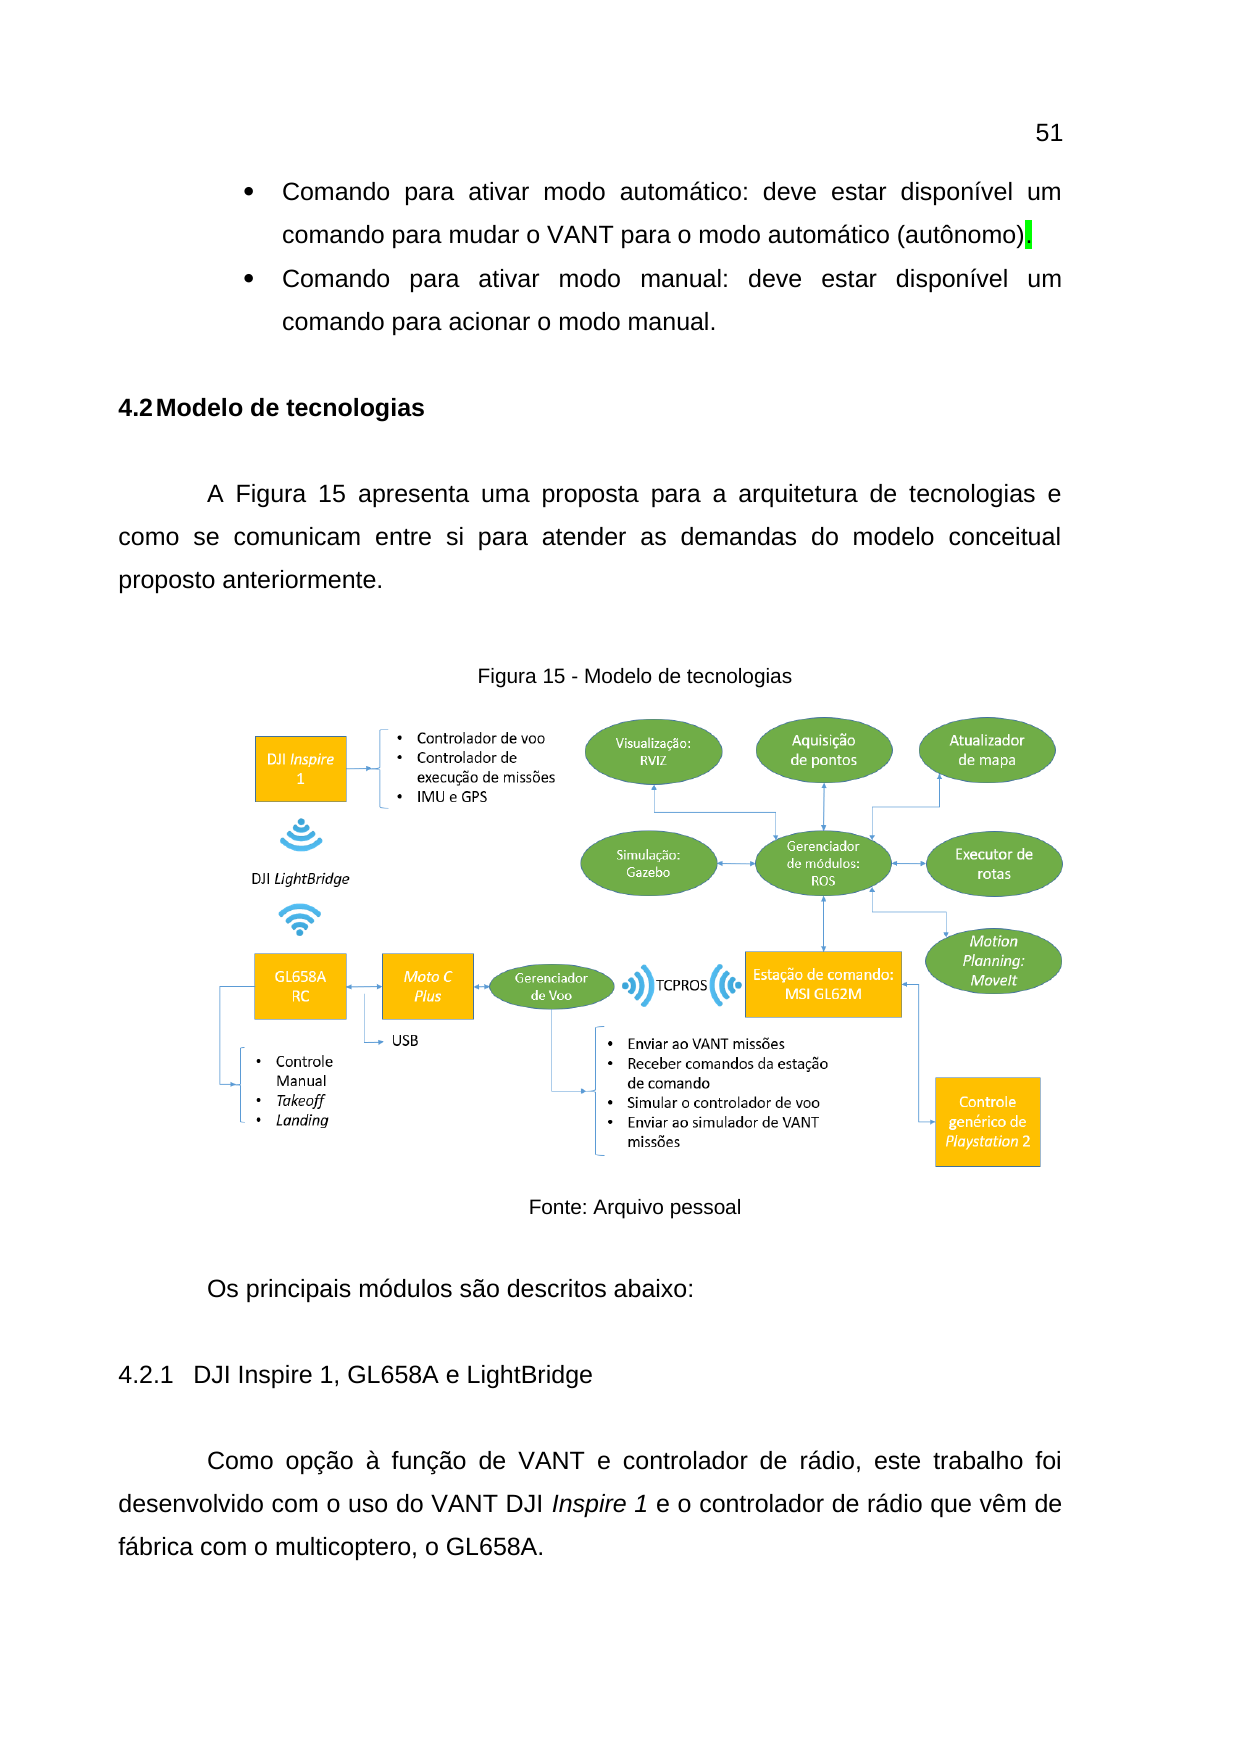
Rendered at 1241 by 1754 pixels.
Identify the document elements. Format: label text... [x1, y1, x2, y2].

text Figura 15 - Modelo de tecnologias [118, 664, 1063, 688]
subtitle Modelo de tecnologias [118, 393, 1063, 422]
text Como opção à função de VANT e controlador de rádio, este trabalho foi desenvolvido com o uso do VANT DJI Inspire 1 e o controlador de rádio que vêm de fábrica com o multicoptero, o GL658A. [118, 1446, 1063, 1561]
subtitle DJI Inspire 1, GL658A e LightBridge [118, 1360, 1063, 1389]
text Fonte: Arquivo pessoal [118, 1194, 1063, 1218]
picture [206, 700, 1070, 1181]
text Os principais módulos são descritos abaixo: [118, 1274, 1063, 1302]
text A Figura 15 apresenta uma proposta para a arquitetura de tecnologias e como se comunicam entre si para atender as demandas do modelo conceitual proposto anteriormente. [118, 479, 1063, 594]
list Comando para ativar modo manual: deve estar disponível um comando para acionar o modo manual. [244, 263, 1063, 336]
list Comando para ativar modo automático: deve estar disponível um comando para mudar o VANT para o modo automático (autônomo). [244, 177, 1063, 249]
